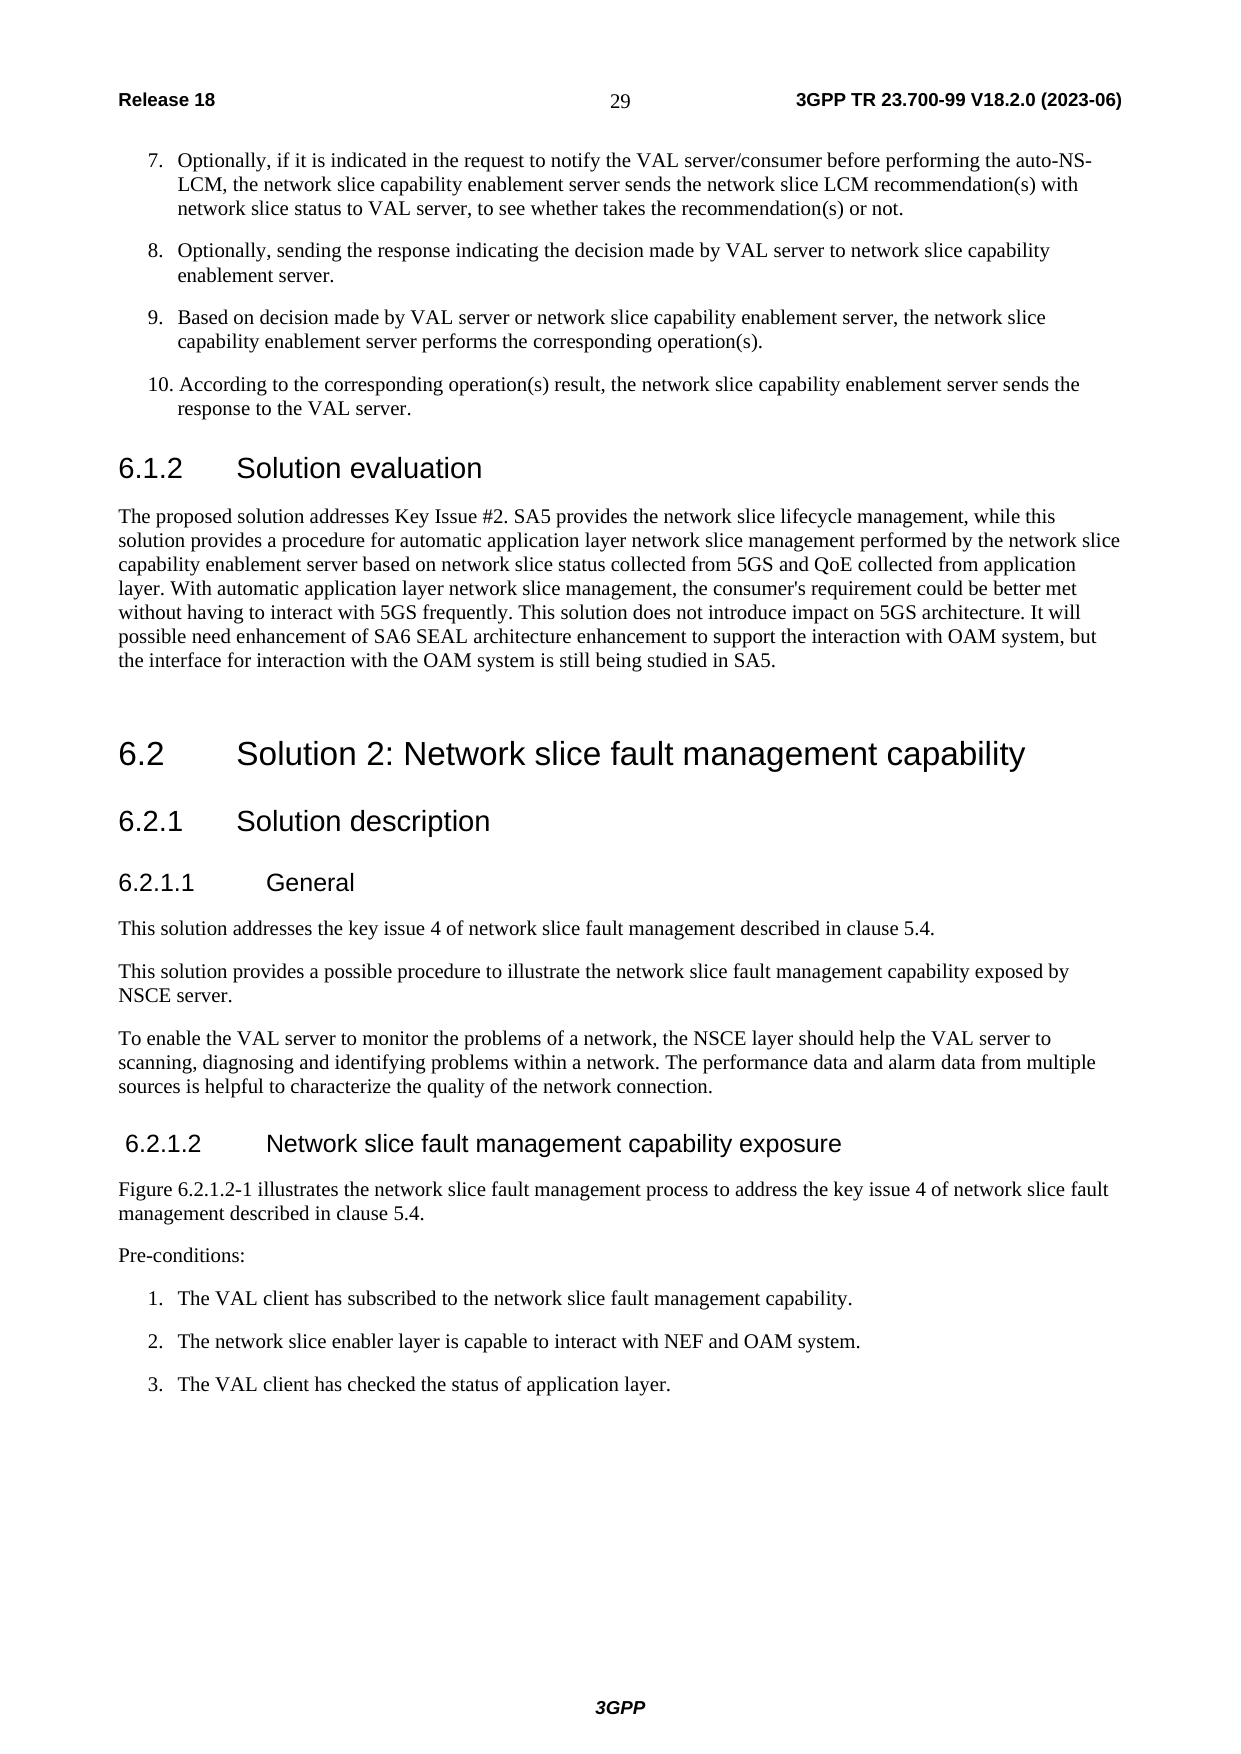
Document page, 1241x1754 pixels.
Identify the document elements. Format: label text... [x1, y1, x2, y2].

subtitle 6.2.1.1 General [118, 868, 1122, 897]
subtitle 6.1.2 Solution evaluation [118, 452, 1122, 485]
text 2. The network slice enabler layer is capable to interact with NEF and OAM system. [148, 1329, 1122, 1353]
text 10. According to the corresponding operation(s) result, the network slice capability enablement server sends the response to the VAL server. [148, 372, 1122, 420]
text Figure 6.2.1.2-1 illustrates the network slice fault management process to address the key issue 4 of network slice fault management described in clause 5.4. [118, 1176, 1122, 1224]
text 7. Optionally, if it is indicated in the request to notify the VAL server/consumer before performing the auto-NS-LCM, the network slice capability enablement server sends the network slice LCM recommendation(s) with network slice status to VAL server, to see whether takes the recommendation(s) or not. [148, 147, 1122, 220]
text 3. The VAL client has checked the status of application layer. [148, 1372, 1122, 1396]
text The proposed solution addresses Key Issue #2. SA5 provides the network slice lifecycle management, while this solution provides a procedure for automatic application layer network slice management performed by the network slice capability enablement server based on network slice status collected from 5GS and QoE collected from application layer. With automatic application layer network slice management, the consumer's requirement could be better met without having to interact with 5GS frequently. This solution does not introduce impact on 5GS architecture. It will possible need enhancement of SA6 SEAL architecture enhancement to support the interaction with OAM system, but the interface for interaction with the OAM system is still being studied in SA5. [118, 504, 1122, 672]
text This solution provides a possible procedure to illustrate the network slice fault management capability exposed by NSCE server. [118, 959, 1122, 1007]
text Pre-conditions: [118, 1243, 1122, 1267]
text 9. Based on decision made by VAL server or network slice capability enablement server, the network slice capability enablement server performs the corresponding operation(s). [148, 305, 1122, 353]
subtitle 6.2.1.2 Network slice fault management capability exposure [118, 1129, 1122, 1158]
text 8. Optionally, sending the response indicating the decision made by VAL server to network slice capability enablement server. [148, 238, 1122, 287]
text This solution addresses the key issue 4 of network slice fault management described in clause 5.4. [118, 916, 1122, 940]
text 1. The VAL client has subscribed to the network slice fault management capability. [148, 1286, 1122, 1310]
subtitle 6.2 Solution 2: Network slice fault management capability [118, 734, 1122, 772]
text To enable the VAL server to monitor the problems of a network, the NSCE layer should help the VAL server to scanning, diagnosing and identifying problems within a network. The performance data and alarm data from multiple sources is helpful to characterize the quality of the network connection. [118, 1026, 1122, 1098]
subtitle 6.2.1 Solution description [118, 803, 1122, 837]
